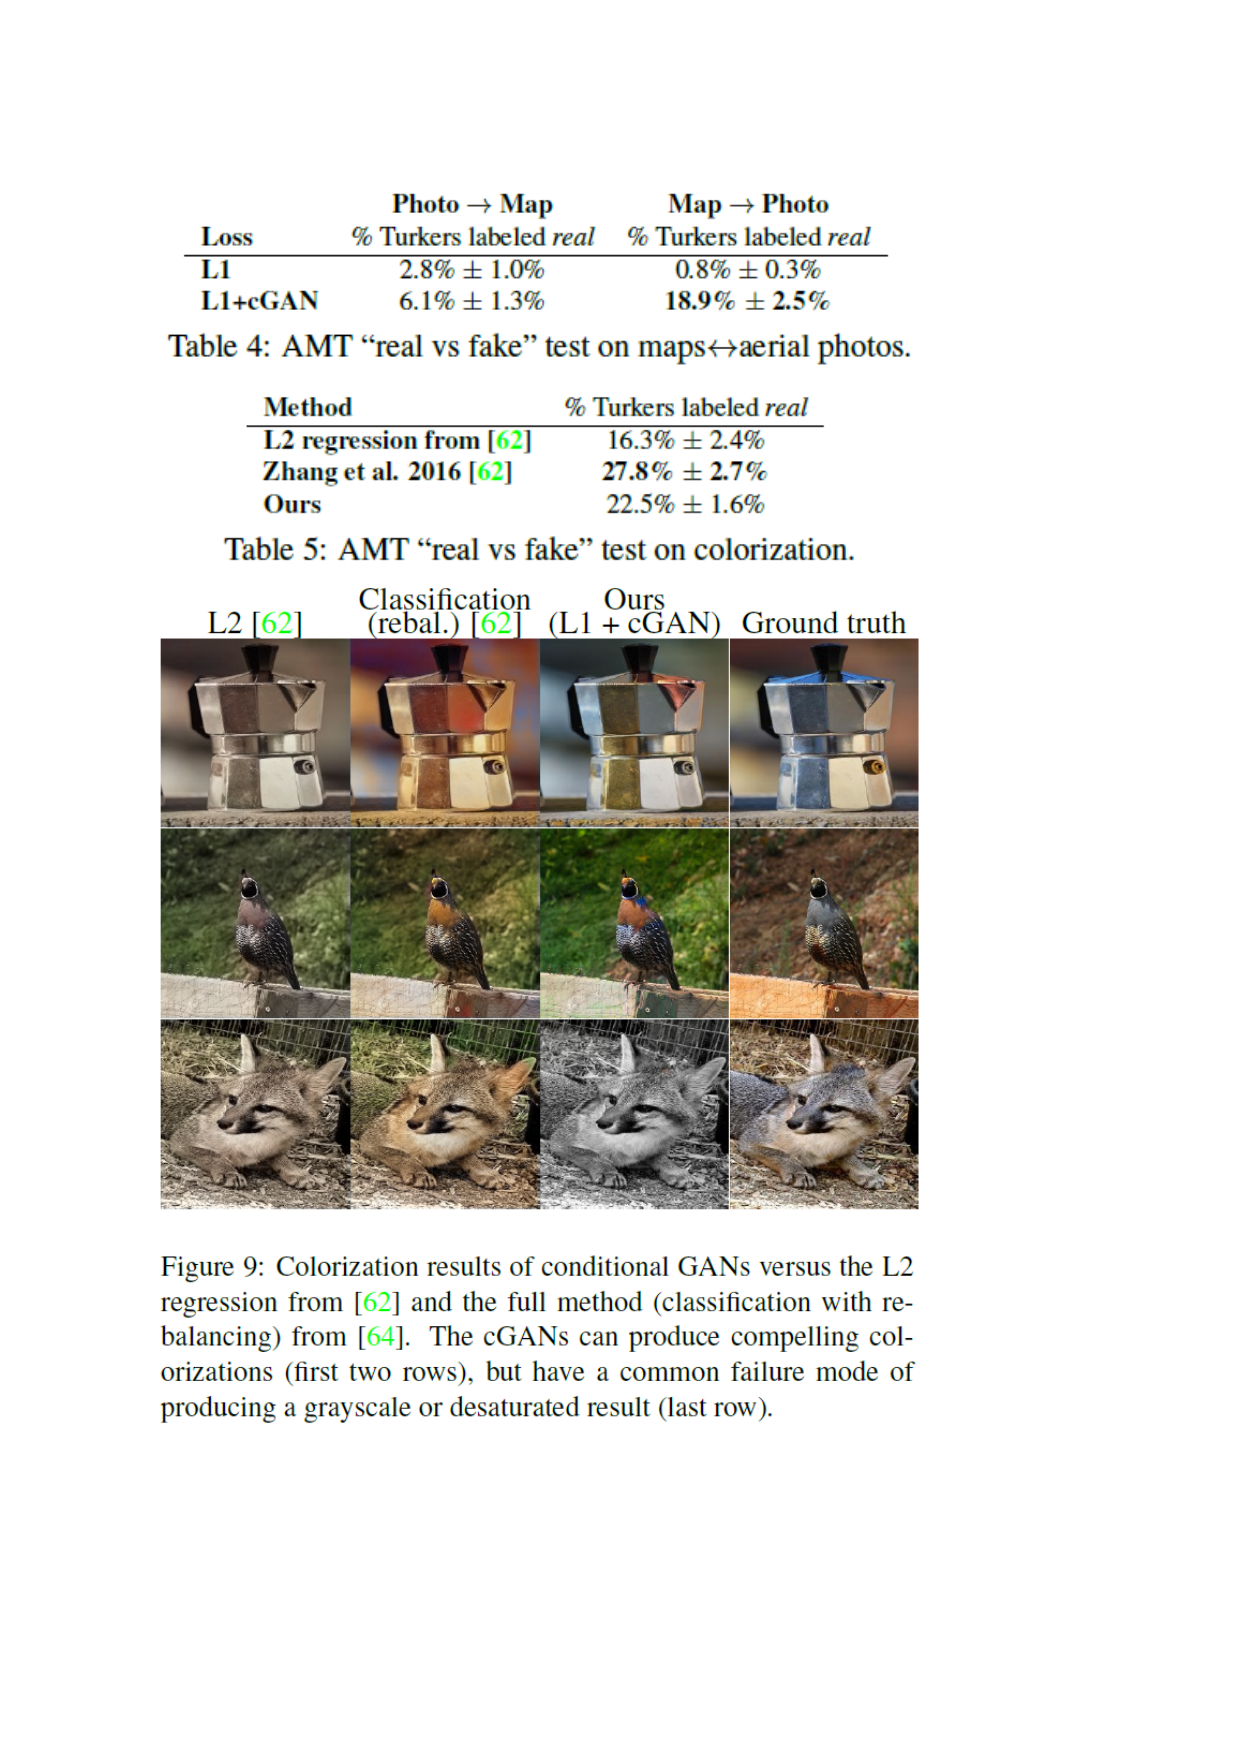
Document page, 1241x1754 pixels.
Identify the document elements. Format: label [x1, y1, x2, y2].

picture [150, 586, 925, 1426]
picture [150, 177, 943, 568]
